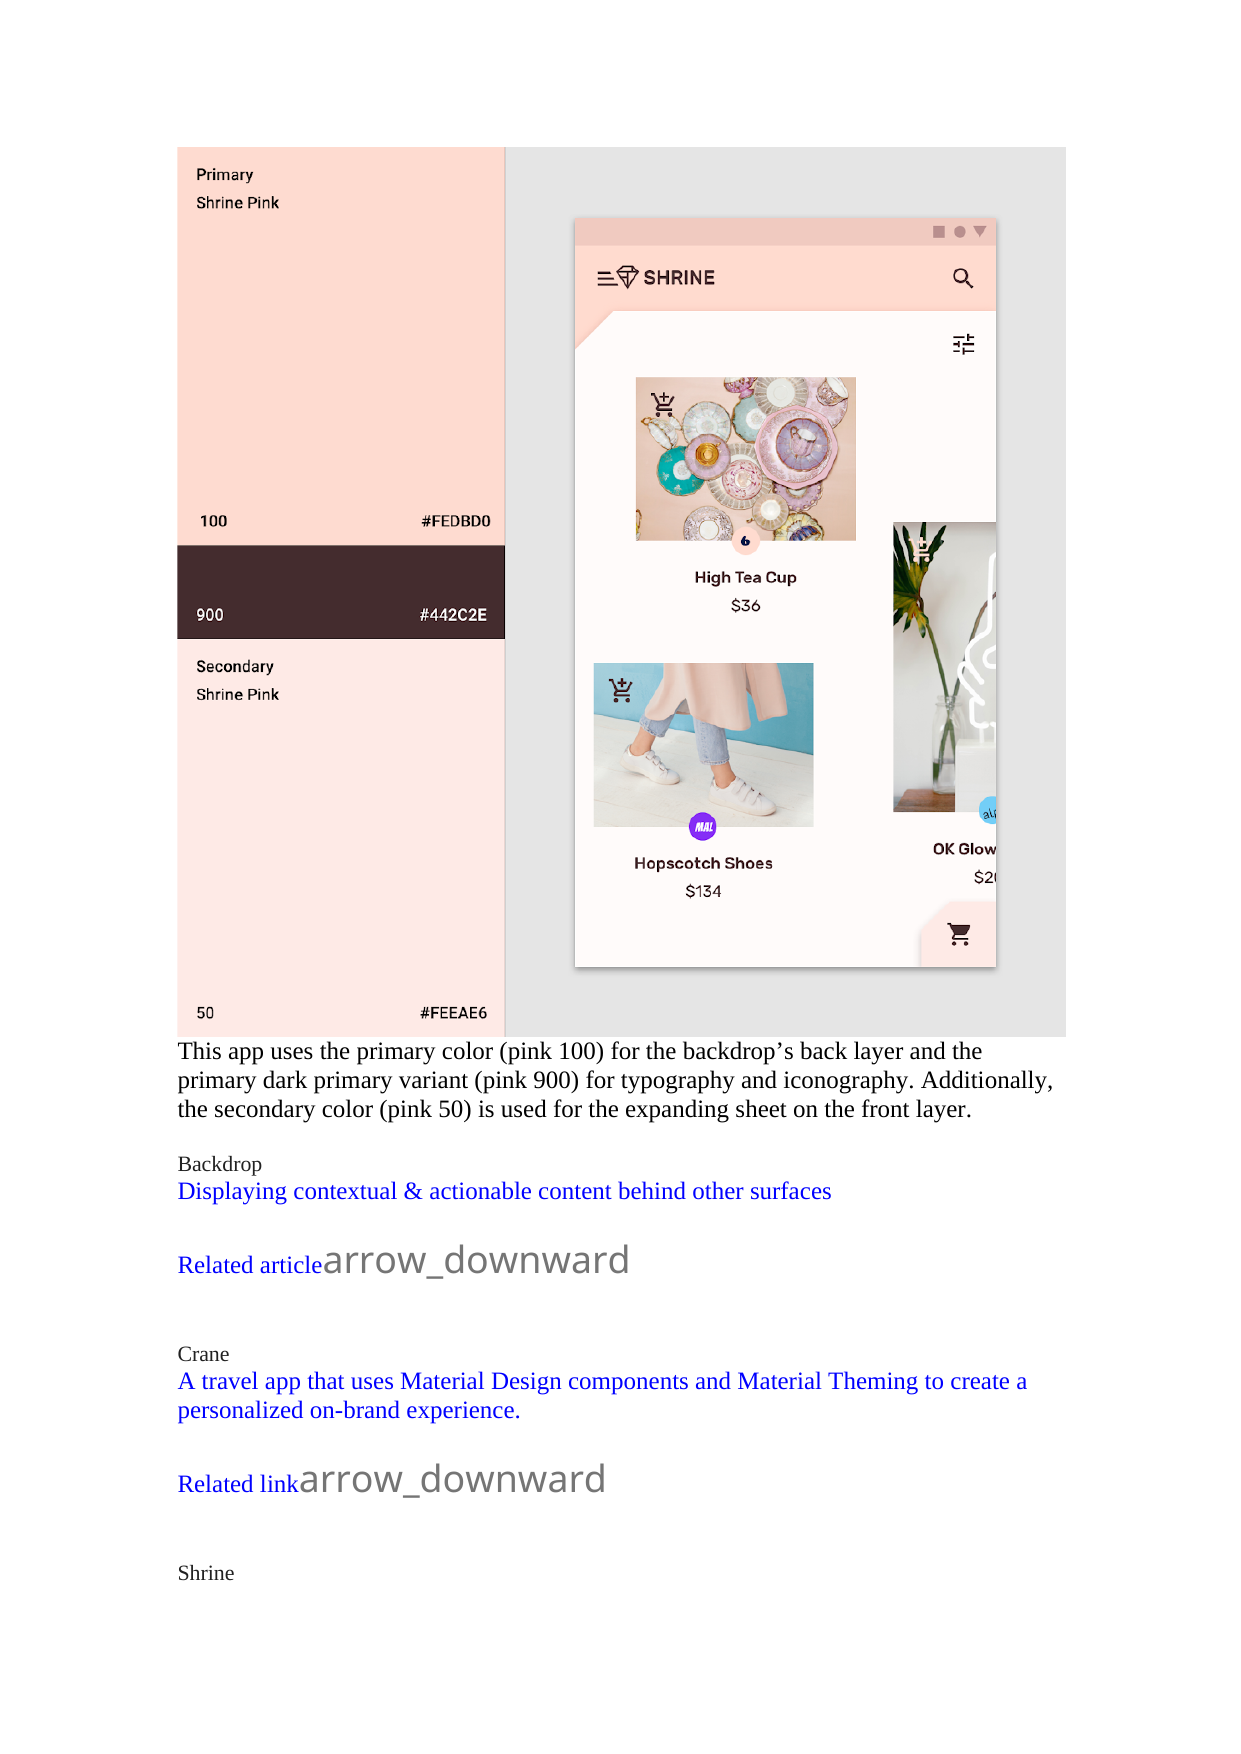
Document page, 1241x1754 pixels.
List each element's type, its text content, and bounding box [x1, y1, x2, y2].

text Crane [177, 1341, 1063, 1366]
text Displaying contextual & actionable content behind other surfaces [177, 1176, 1063, 1204]
text Backdrop [177, 1151, 1063, 1176]
text Shrine [177, 1560, 1063, 1585]
text Related articlearrow_downward [177, 1234, 1063, 1285]
text A travel app that uses Material Design components and Material Theming to create a personalized on-brand experience. [177, 1366, 1063, 1423]
text This app uses the primary color (pink 100) for the backdrop’s back layer and the primary dark primary variant (pink 900) for typography and iconography. Additionally, the secondary color (pink 50) is used for the expanding sheet on the front layer. [177, 1037, 1063, 1122]
picture [177, 147, 1066, 1037]
text Related linkarrow_downward [177, 1453, 1063, 1504]
